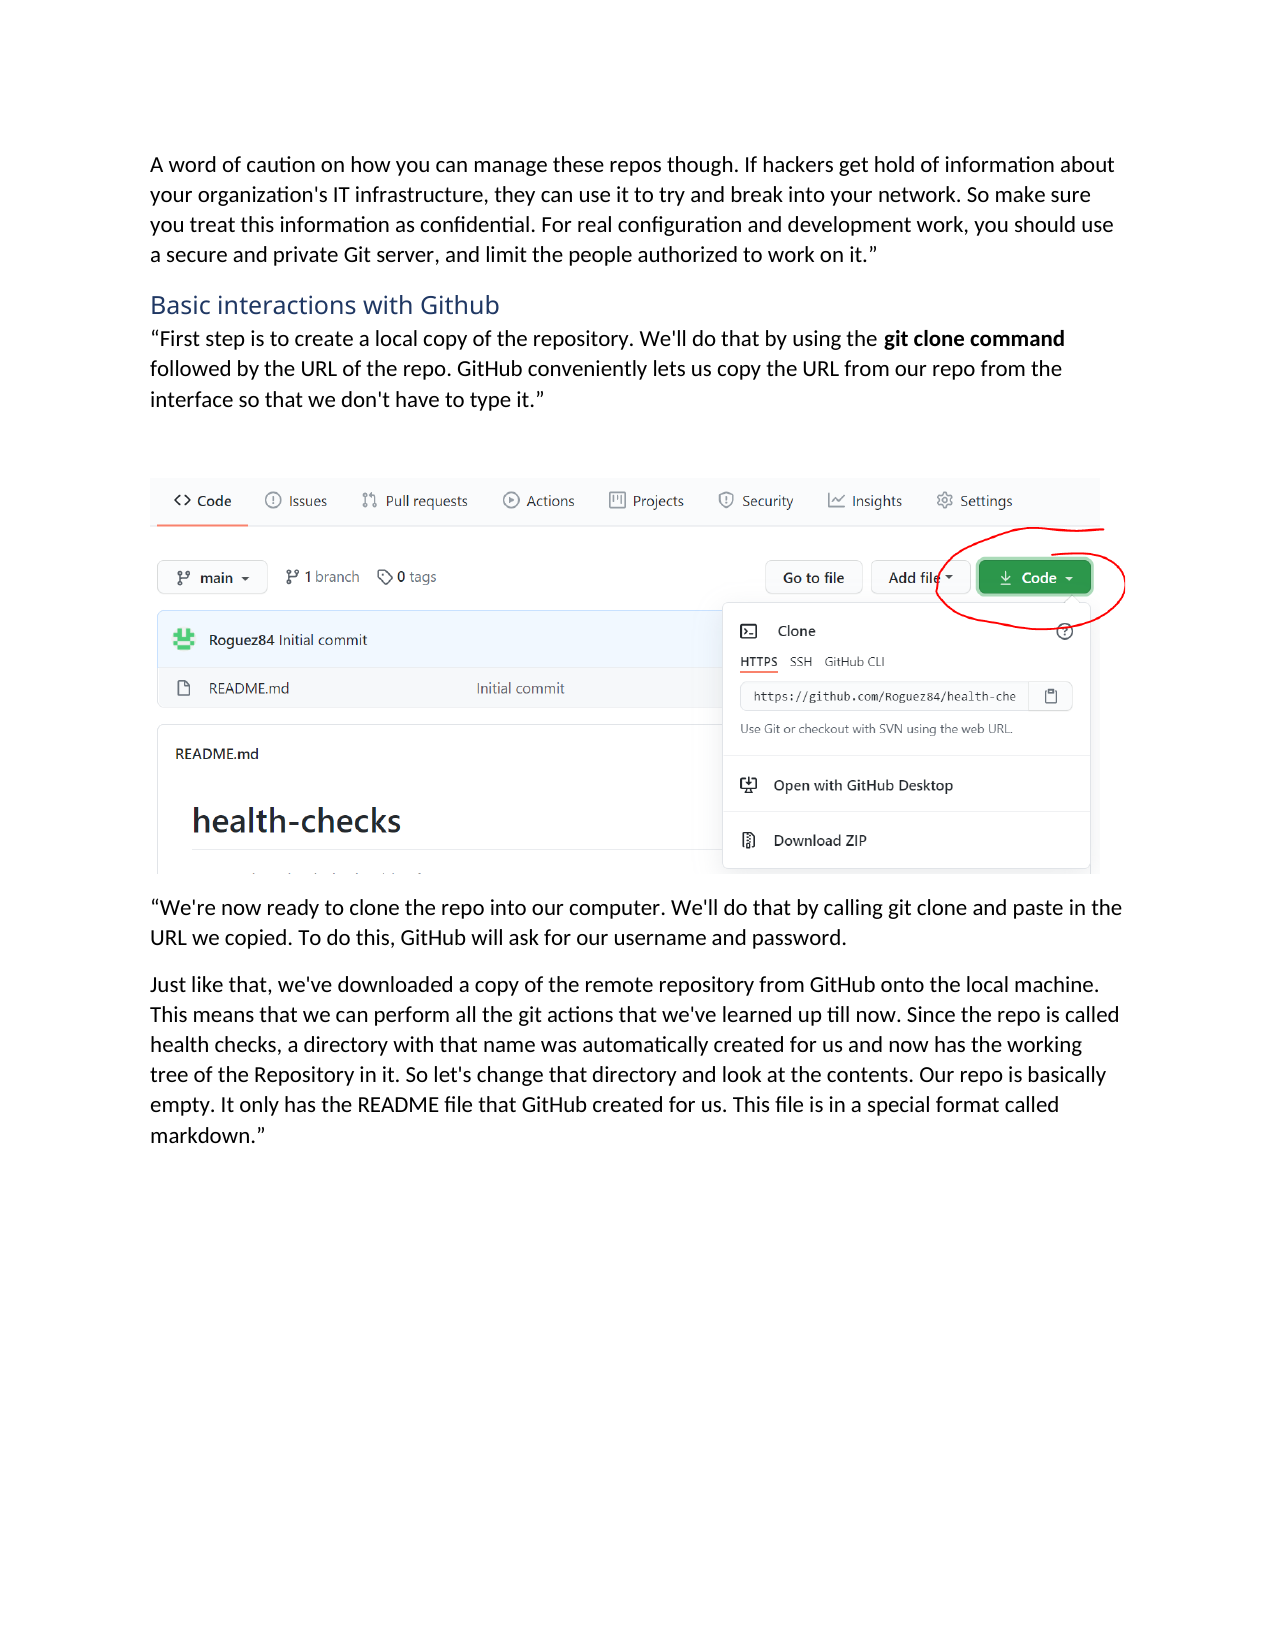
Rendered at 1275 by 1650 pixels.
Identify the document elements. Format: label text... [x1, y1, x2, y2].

subtitle Basic interactions with Github [150, 287, 1125, 322]
text “We're now ready to clone the repo into our computer. We'll do that by calling git clone and paste in the URL we copied. To do this, GitHub will ask for our username and password. [150, 893, 1125, 951]
text A word of caution on how you can manage these repos though. If hackers get hold of information about your organization's IT infrastructure, they can use it to try and break into your network. So make sure you treat this information as confidential. For real configuration and development work, you should use a secure and private Git server, and limit the people authorized to work on it.” [150, 150, 1125, 269]
text Just like that, we've downloaded a copy of the remote repository from GitHub onto the local machine. This means that we can perform all the git actions that we've learned up till now. Since the repo is called health checks, a directory with that name was automatically created for us and now has the working tree of the Repository in it. So let's change that directory and look at the contents. Our repo is basically empty. It only has the README file that GitHub created for us. This file is in a special format called markdown.” [150, 970, 1125, 1149]
picture [150, 478, 1125, 874]
text “First step is to create a local copy of the repository. We'll do that by using the git clone command followed by the URL of the repo. GitHub conveniently lets us copy the URL from our repo from the interface so that we don't have to type it.” [150, 324, 1125, 413]
